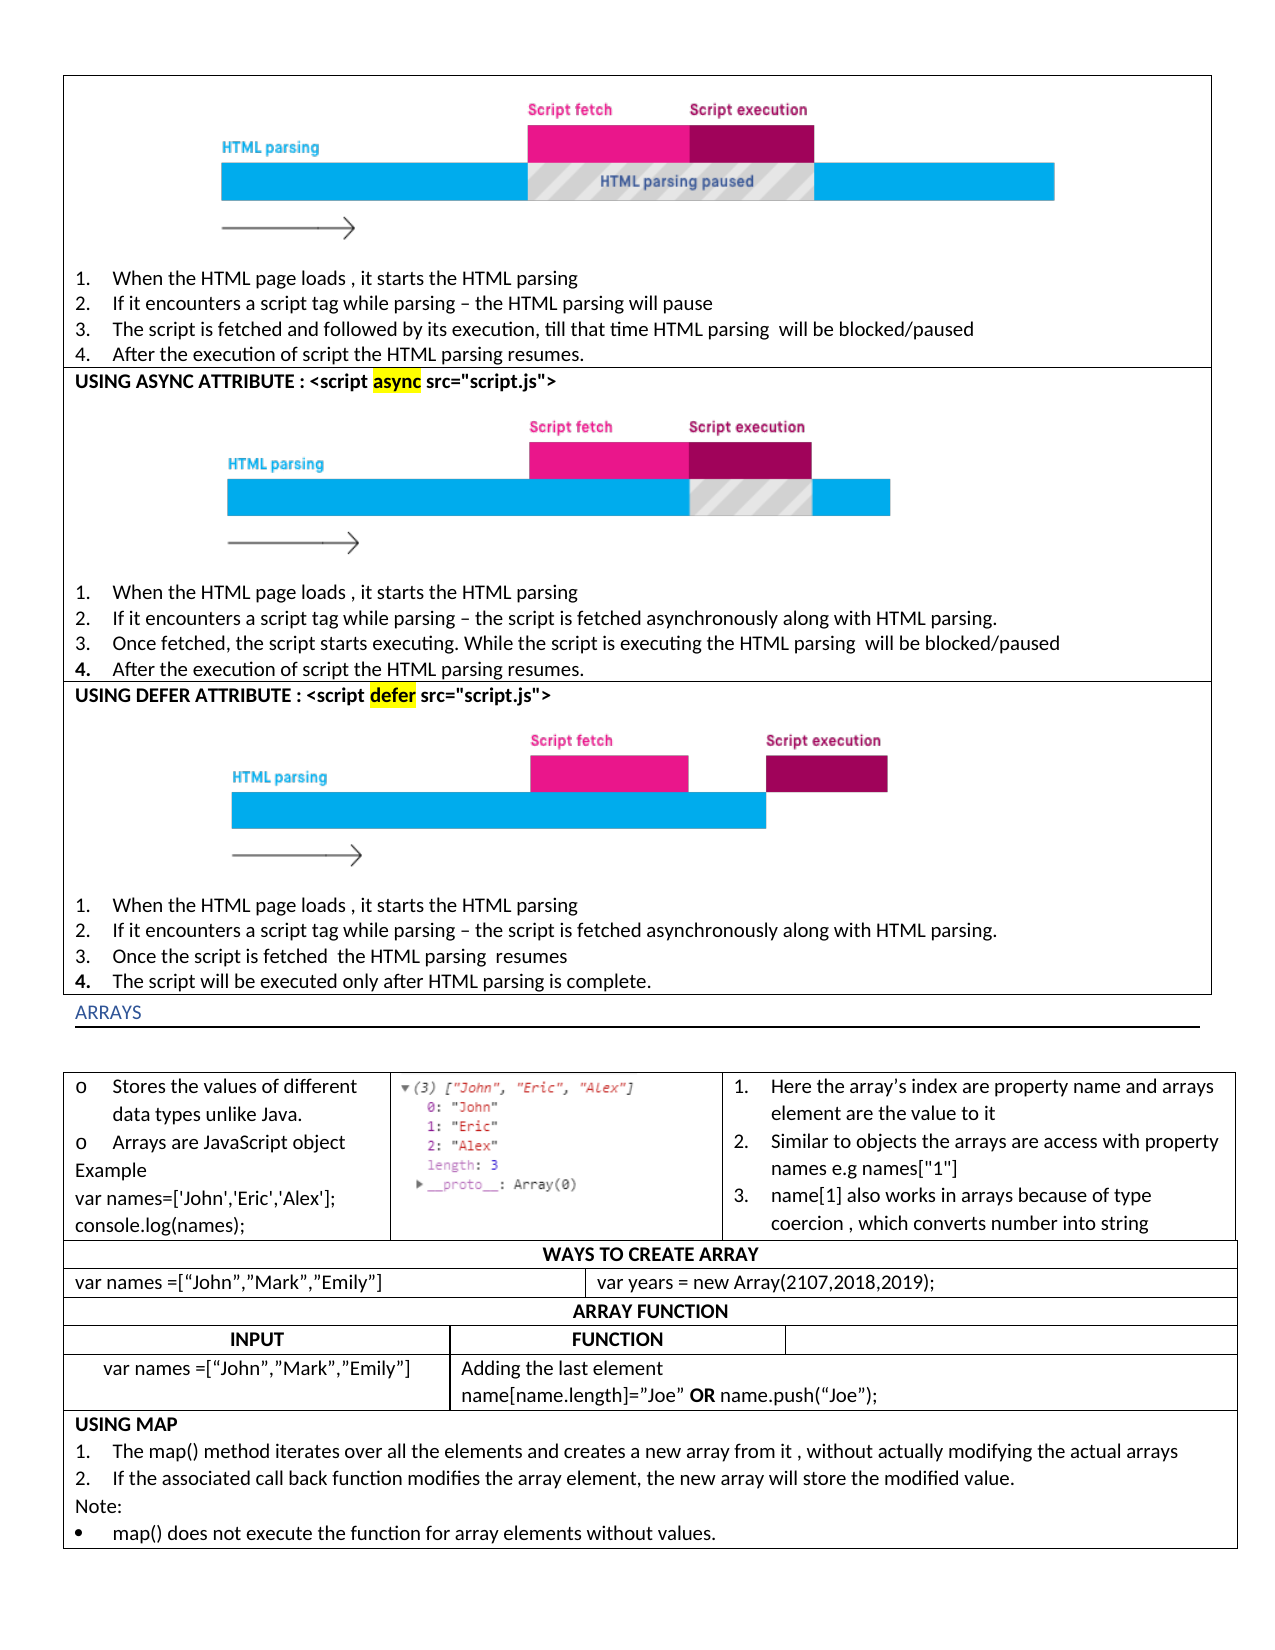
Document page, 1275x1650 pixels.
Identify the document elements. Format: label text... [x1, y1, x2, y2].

table_cell INPUT [64, 1326, 449, 1354]
table_cell FUNCTION [451, 1326, 785, 1354]
picture [152, 76, 1123, 266]
table_cell var names =[“John”,”Mark”,”Emily”] [64, 1355, 449, 1410]
picture [401, 1073, 638, 1194]
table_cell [64, 1411, 1237, 1548]
table_cell var years = new Array(2107,2018,2019); [586, 1269, 1237, 1297]
table_cell WAYS TO CREATE ARRAY [64, 1241, 1237, 1268]
picture [164, 707, 1111, 892]
table_cell [786, 1326, 1237, 1354]
table_cell USING ASYNC ATTRIBUTE : <script async src="script.js"> When the HTML page loads , it starts the HTML parsing If it encounters a script tag while parsing – the script is fetched asynchronously along with HTML parsing. Once fetched, the script starts executing. While the script is executing the HTML parsing will be blocked/paused After the execution of script the HTML parsing resumes. [64, 368, 1211, 681]
table_cell USING DEFER ATTRIBUTE : <script defer src="script.js"> When the HTML page loads , it starts the HTML parsing If it encounters a script tag while parsing – the script is fetched asynchronously along with HTML parsing. Once the script is fetched the HTML parsing resumes The script will be executed only after HTML parsing is complete. [64, 682, 1211, 994]
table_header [64, 76, 1211, 367]
picture [159, 393, 1116, 580]
table_header Here the array’s index are property name and arrays element are the value to it Similar to objects the arrays are access with property names e.g names["1"] name[1] also works in arrays because of type coercion , which converts number into string [723, 1073, 1235, 1240]
table_cell Adding the last element name[name.length]=”Joe” OR name.push(“Joe”); [451, 1355, 1237, 1410]
subtitle ARRAYS [75, 999, 1200, 1026]
table_header Stores the values of different data types unlike Java. Arrays are JavaScript object Example var names=['John','Eric','Alex']; console.log(names); [64, 1073, 390, 1240]
table_cell var names =[“John”,”Mark”,”Emily”] [64, 1269, 585, 1297]
table_cell ARRAY FUNCTION [64, 1298, 1237, 1325]
table_header [391, 1073, 722, 1240]
